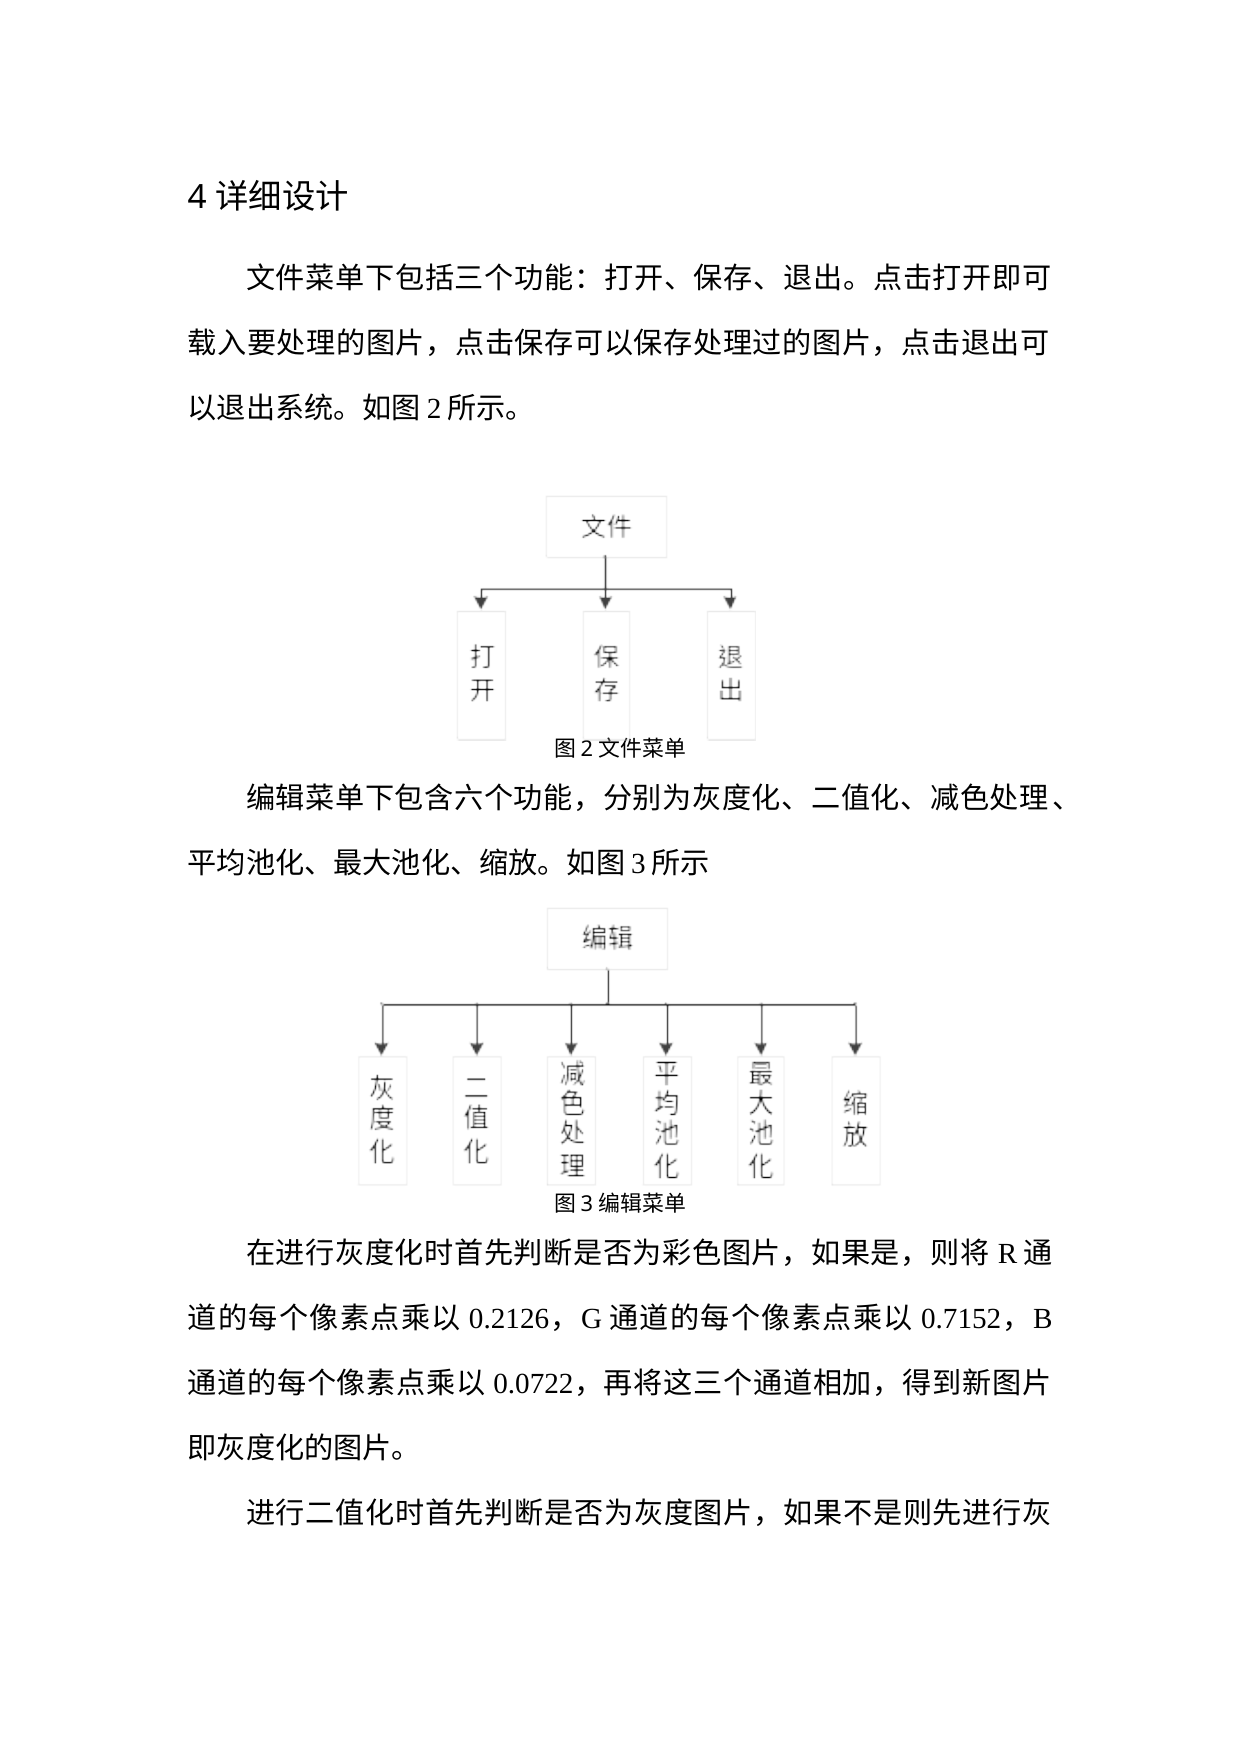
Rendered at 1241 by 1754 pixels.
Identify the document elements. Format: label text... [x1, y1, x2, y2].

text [187, 1478, 1053, 1543]
subtitle 4 详细设计 [187, 162, 1053, 227]
text 文件菜单下包括三个功能：打开、保存、退出。点击打开即可载入要处理的图片，点击保存可以保存处理过的图片，点击退出可以退出系统。如图2所示。 [187, 243, 1053, 438]
text 图3 编辑菜单 [187, 1186, 1053, 1218]
text 图2 文件菜单 [187, 731, 1053, 763]
text 在进行灰度化时首先判断是否为彩色图片，如果是，则将R通道的每个像素点乘以0.2126，G通道的每个像素点乘以0.7152，B通道的每个像素点乘以0.0722，再将这三个通道相加，得到新图片即灰度化的图片。 [187, 1218, 1053, 1478]
text 编辑菜单下包含六个功能，分别为灰度化、二值化、减色处理、平均池化、最大池化、缩放。如图3所示 [187, 763, 1053, 893]
